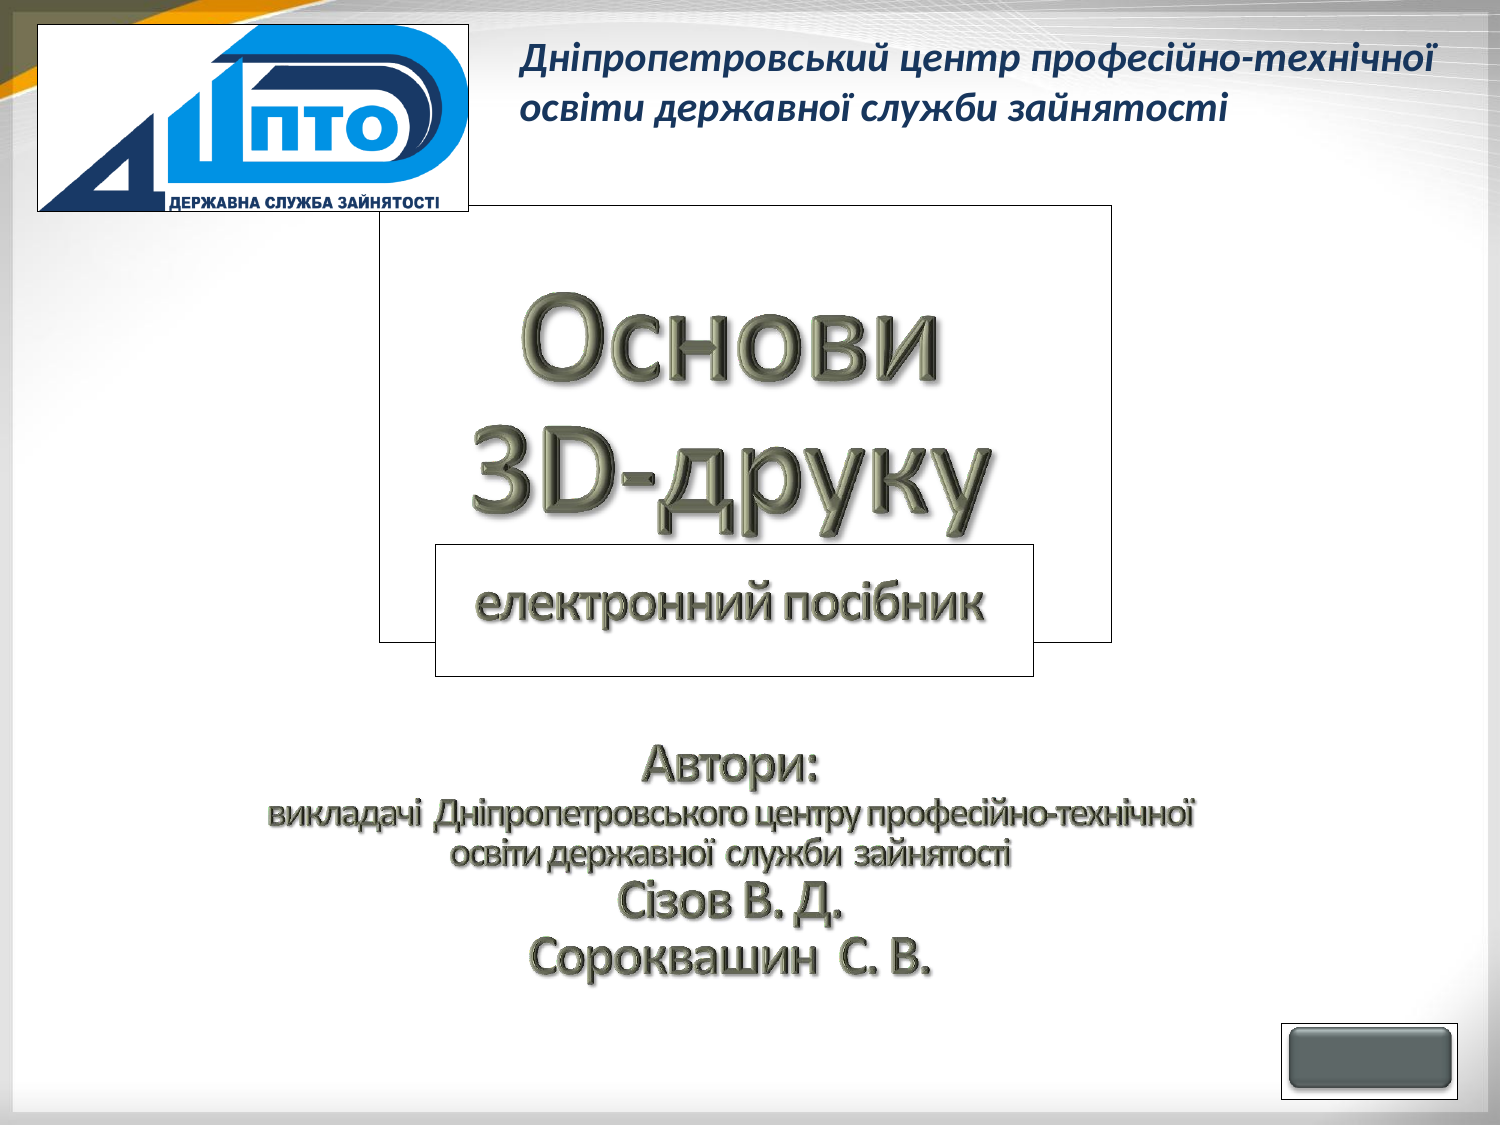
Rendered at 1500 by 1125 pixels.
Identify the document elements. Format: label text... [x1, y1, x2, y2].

picture [0, 0, 1500, 1125]
text освіти державної служби зайнятості [519, 81, 1467, 132]
subtitle Дніпропетровський центр професійно-технічної [519, 31, 1467, 81]
